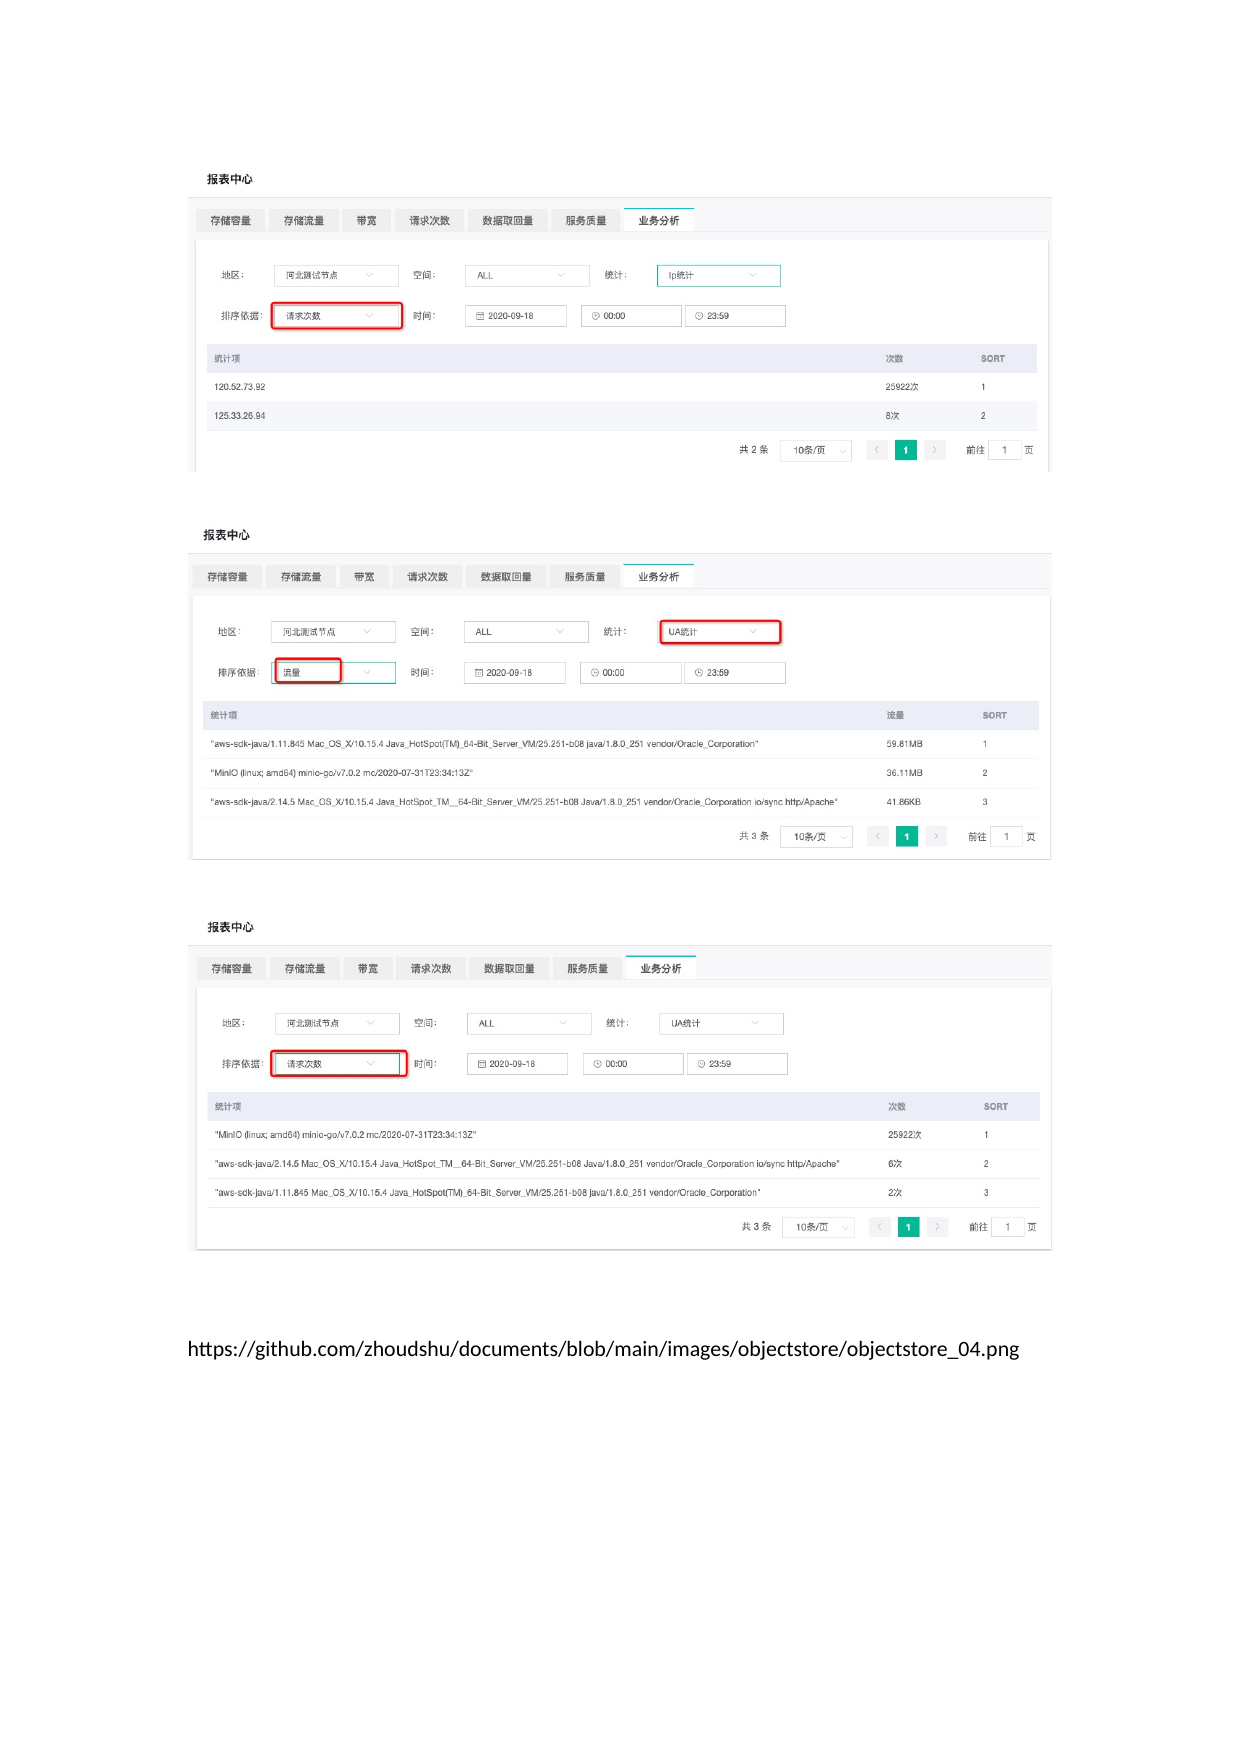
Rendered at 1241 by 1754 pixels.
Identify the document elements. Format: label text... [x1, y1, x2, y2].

picture [187, 162, 1052, 472]
picture [187, 909, 1053, 1251]
picture [187, 519, 1052, 860]
text https://github.com/zhoudshu/documents/blob/main/images/objectstore/objectstore_04.png [187, 1332, 1053, 1364]
